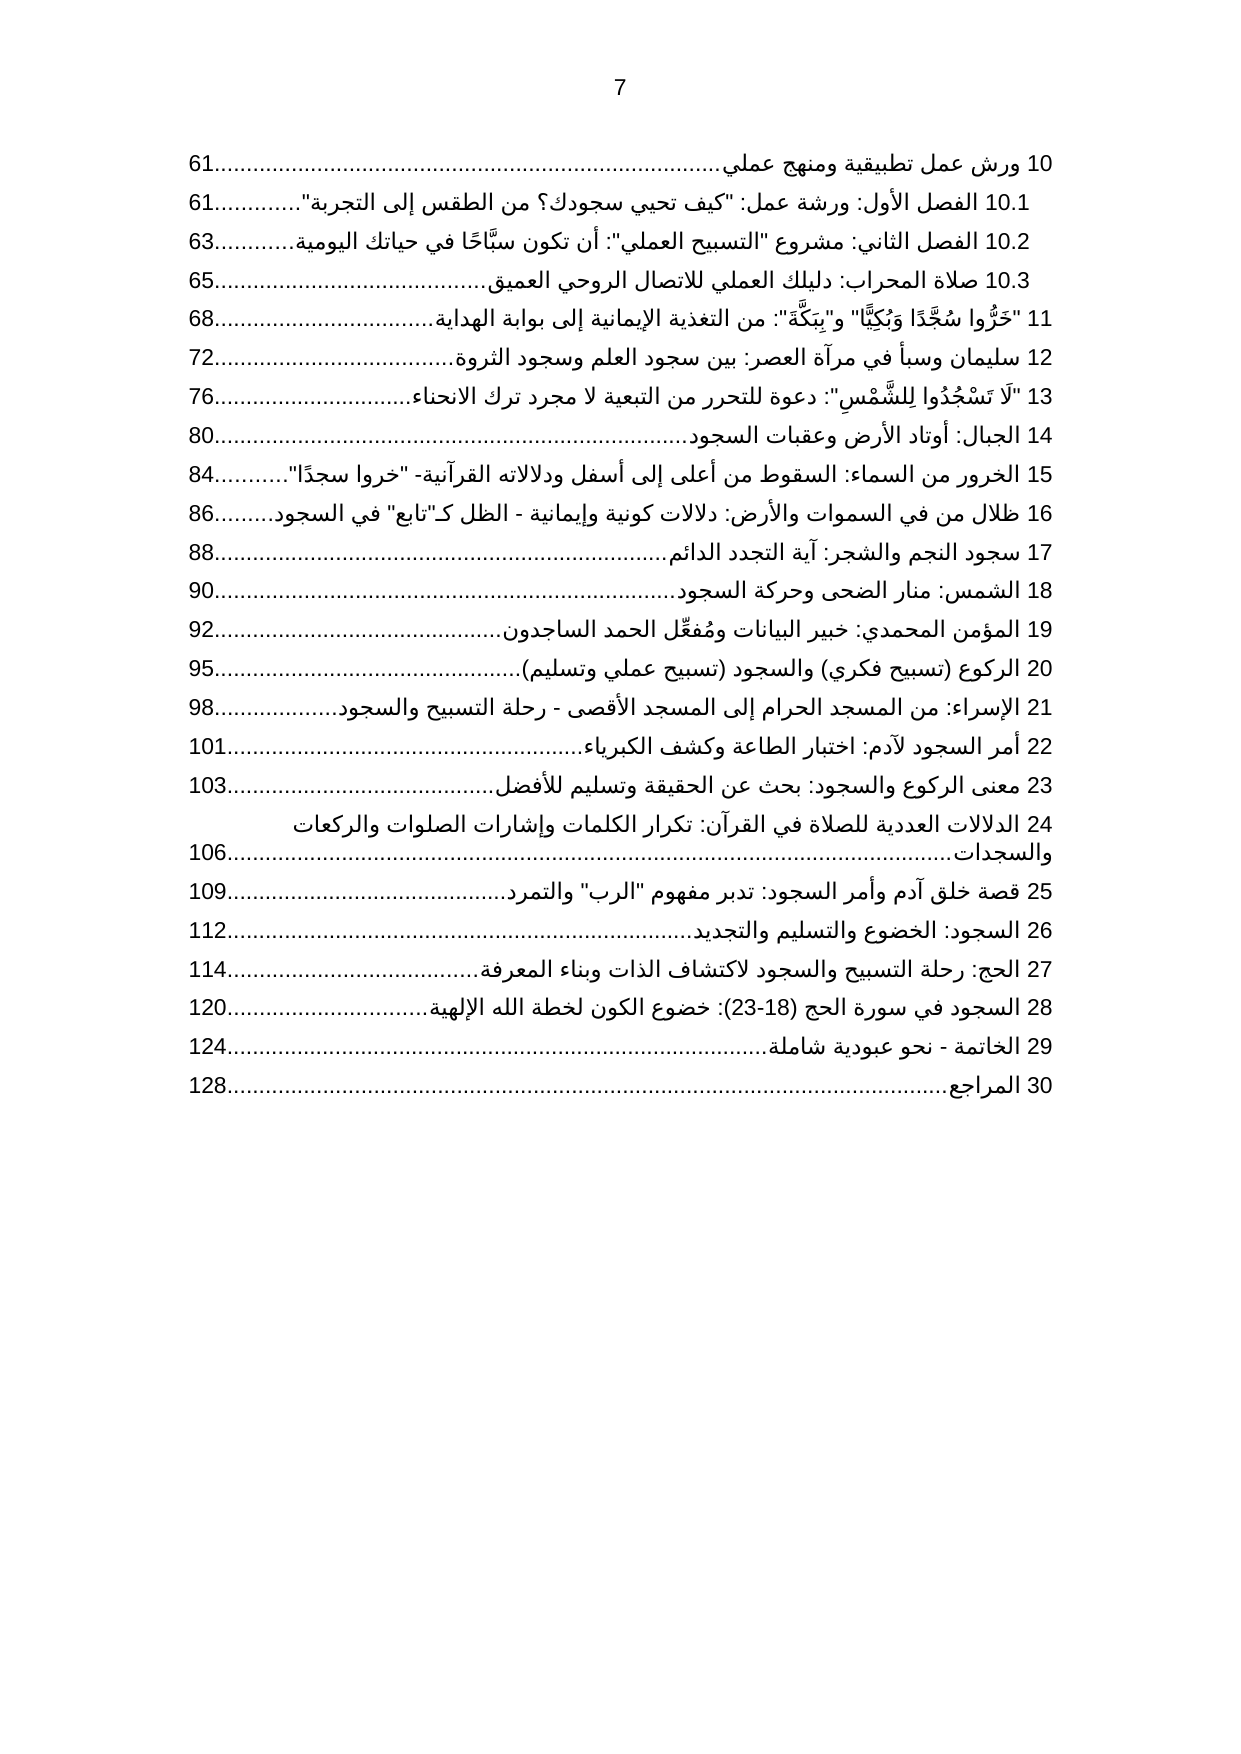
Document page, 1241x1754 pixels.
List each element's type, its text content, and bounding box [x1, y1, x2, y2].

text 29 الخاتمة - نحو عبودية شاملة 124 [187, 1033, 1053, 1059]
text 19 المؤمن المحمدي: خبير البيانات ومُفعِّل الحمد الساجدون 92 [187, 616, 1053, 643]
text 26 السجود: الخضوع والتسليم والتجديد 112 [187, 917, 1053, 943]
text 11 "خَرُّوا سُجَّدًا وَبُكِيًّا" و"بِبَكَّةَ": من التغذية الإيمانية إلى بوابة الهداية 68 [187, 305, 1053, 332]
text 15 الخرور من السماء: السقوط من أعلى إلى أسفل ودلالاته القرآنية- "خروا سجدًا" 84 [187, 461, 1053, 487]
text 12 سليمان وسبأ في مرآة العصر: بين سجود العلم وسجود الثروة 72 [187, 344, 1053, 371]
text 27 الحج: رحلة التسبيح والسجود لاكتشاف الذات وبناء المعرفة 114 [187, 956, 1053, 982]
text 23 معنى الركوع والسجود: بحث عن الحقيقة وتسليم للأفضل 103 [187, 772, 1053, 798]
text 22 أمر السجود لآدم: اختبار الطاعة وكشف الكبرياء 101 [187, 733, 1053, 759]
text 20 الركوع (تسبيح فكري) والسجود (تسبيح عملي وتسليم) 95 [187, 655, 1053, 681]
text 10.1 الفصل الأول: ورشة عمل: "كيف تحيي سجودك؟ من الطقس إلى التجربة" 61 [187, 189, 1030, 215]
text 21 الإسراء: من المسجد الحرام إلى المسجد الأقصى - رحلة التسبيح والسجود 98 [187, 694, 1053, 720]
text 10.3 صلاة المحراب: دليلك العملي للاتصال الروحي العميق 65 [187, 267, 1030, 293]
text 14 الجبال: أوتاد الأرض وعقبات السجود 80 [187, 422, 1053, 448]
text 13 "لَا تَسْجُدُوا لِلشَّمْسِ": دعوة للتحرر من التبعية لا مجرد ترك الانحناء 76 [187, 383, 1053, 409]
text 25 قصة خلق آدم وأمر السجود: تدبر مفهوم "الرب" والتمرد 109 [187, 878, 1053, 904]
text 28 السجود في سورة الحج (18-23): خضوع الكون لخطة الله الإلهية 120 [187, 994, 1053, 1021]
text 17 سجود النجم والشجر: آية التجدد الدائم 88 [187, 538, 1053, 565]
text 24 الدلالات العددية للصلاة في القرآن: تكرار الكلمات وإشارات الصلوات والركعات والسجدات 106 [187, 811, 1053, 865]
text 10.2 الفصل الثاني: مشروع "التسبيح العملي": أن تكون سبَّاحًا في حياتك اليومية 63 [187, 228, 1030, 254]
text 10 ورش عمل تطبيقية ومنهج عملي 61 [187, 150, 1053, 176]
text 16 ظلال من في السموات والأرض: دلالات كونية وإيمانية - الظل كـ"تابع" في السجود 86 [187, 500, 1053, 526]
text 18 الشمس: منار الضحى وحركة السجود 90 [187, 577, 1053, 604]
text 30 المراجع 128 [187, 1072, 1053, 1098]
